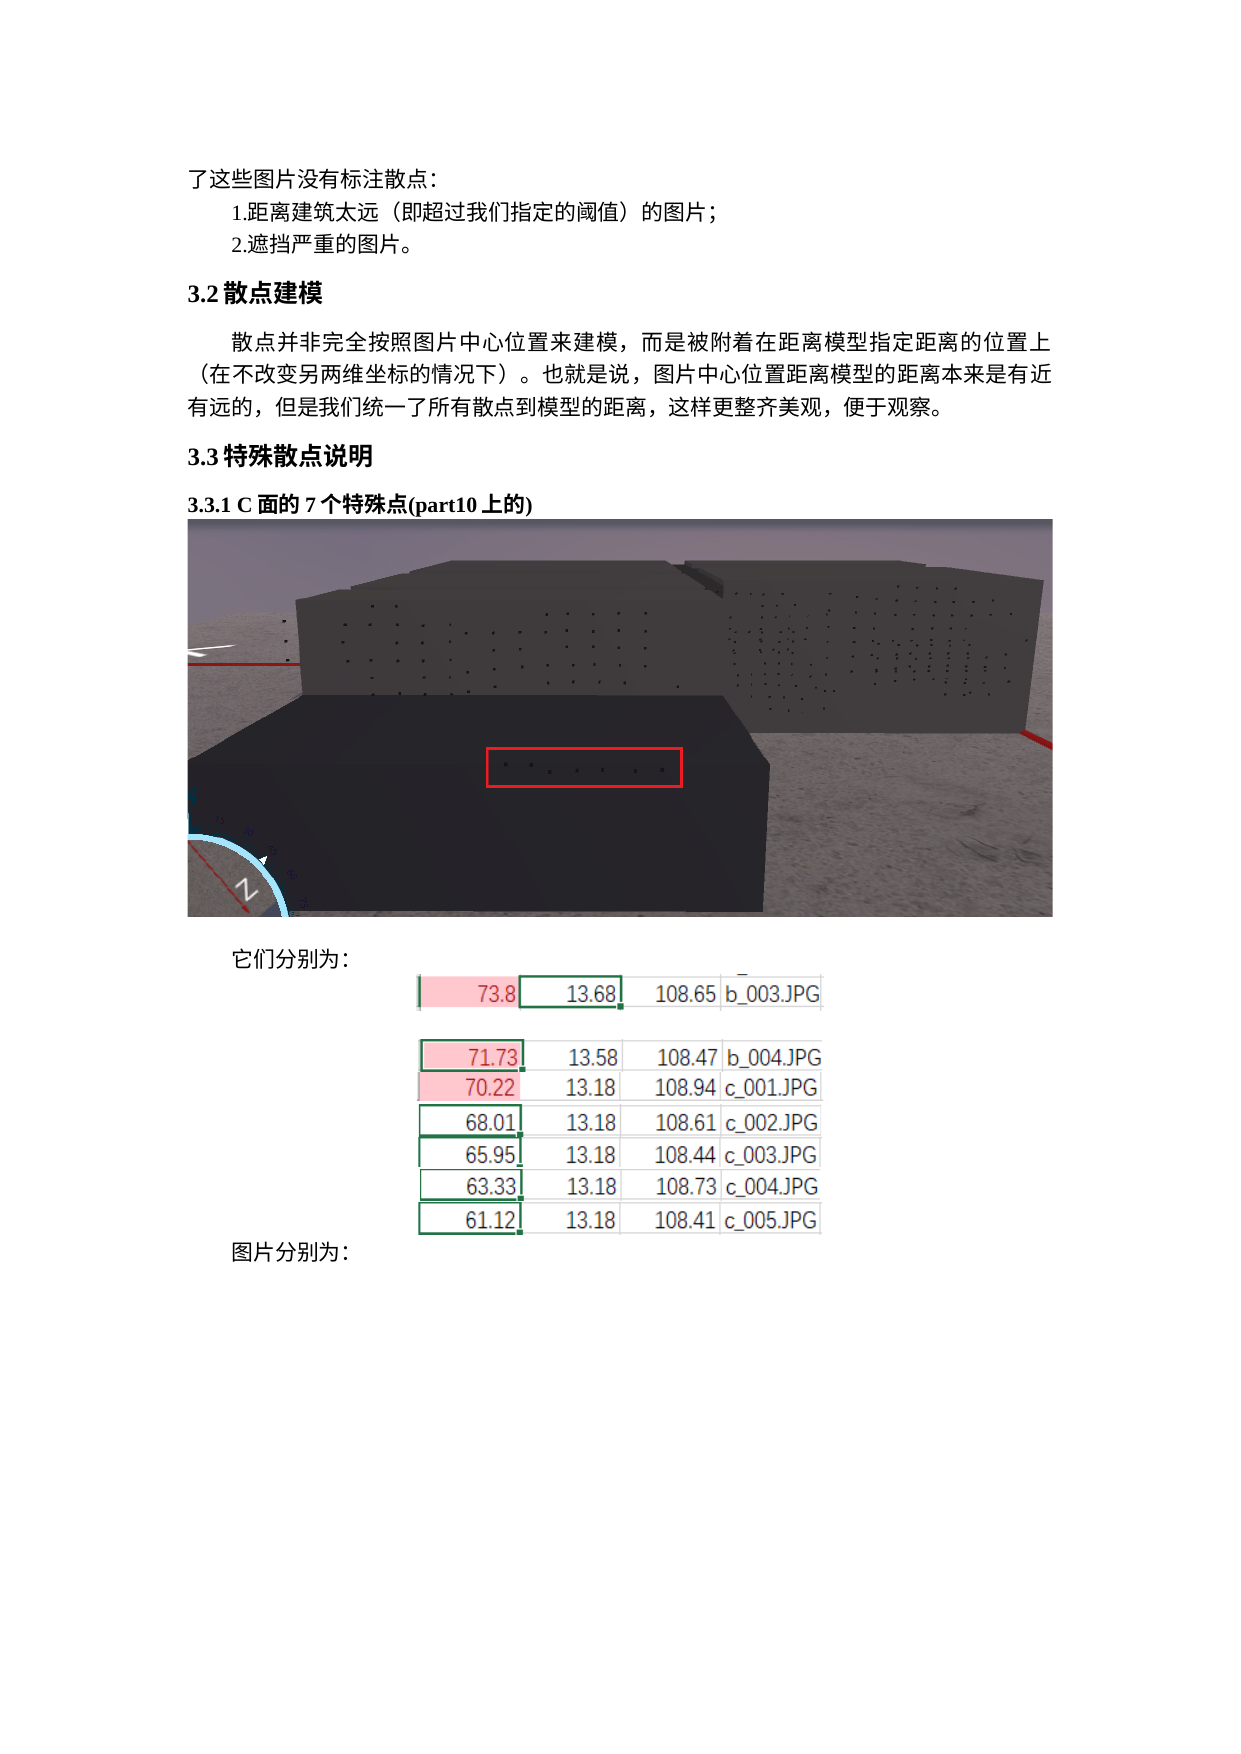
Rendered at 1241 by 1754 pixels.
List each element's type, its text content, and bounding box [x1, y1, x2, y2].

picture [187, 519, 1053, 917]
subtitle 3.3特殊散点说明 [187, 422, 1053, 487]
picture [418, 1202, 822, 1235]
subtitle 3.2散点建模 [187, 259, 1053, 324]
text 图片分别为： [187, 1234, 1053, 1267]
picture [416, 974, 824, 1011]
text 1.距离建筑太远（即超过我们指定的阈值）的图片； [187, 194, 1053, 227]
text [187, 162, 1053, 194]
picture [418, 1104, 822, 1167]
text 3.3.1 C面的7个特殊点(part10上的) [187, 487, 1053, 519]
picture [420, 1169, 820, 1201]
text 它们分别为： [187, 942, 1053, 974]
text 散点并非完全按照图片中心位置来建模，而是被附着在距离模型指定距离的位置上（在不改变另两维坐标的情况下）。也就是说，图片中心位置距离模型的距离本来是有近有远的，但是我们统一了所有散点到模型的距离，这样更整齐美观，便于观察。 [187, 324, 1053, 422]
picture [417, 1039, 824, 1101]
text 2.遮挡严重的图片。 [187, 227, 1053, 259]
